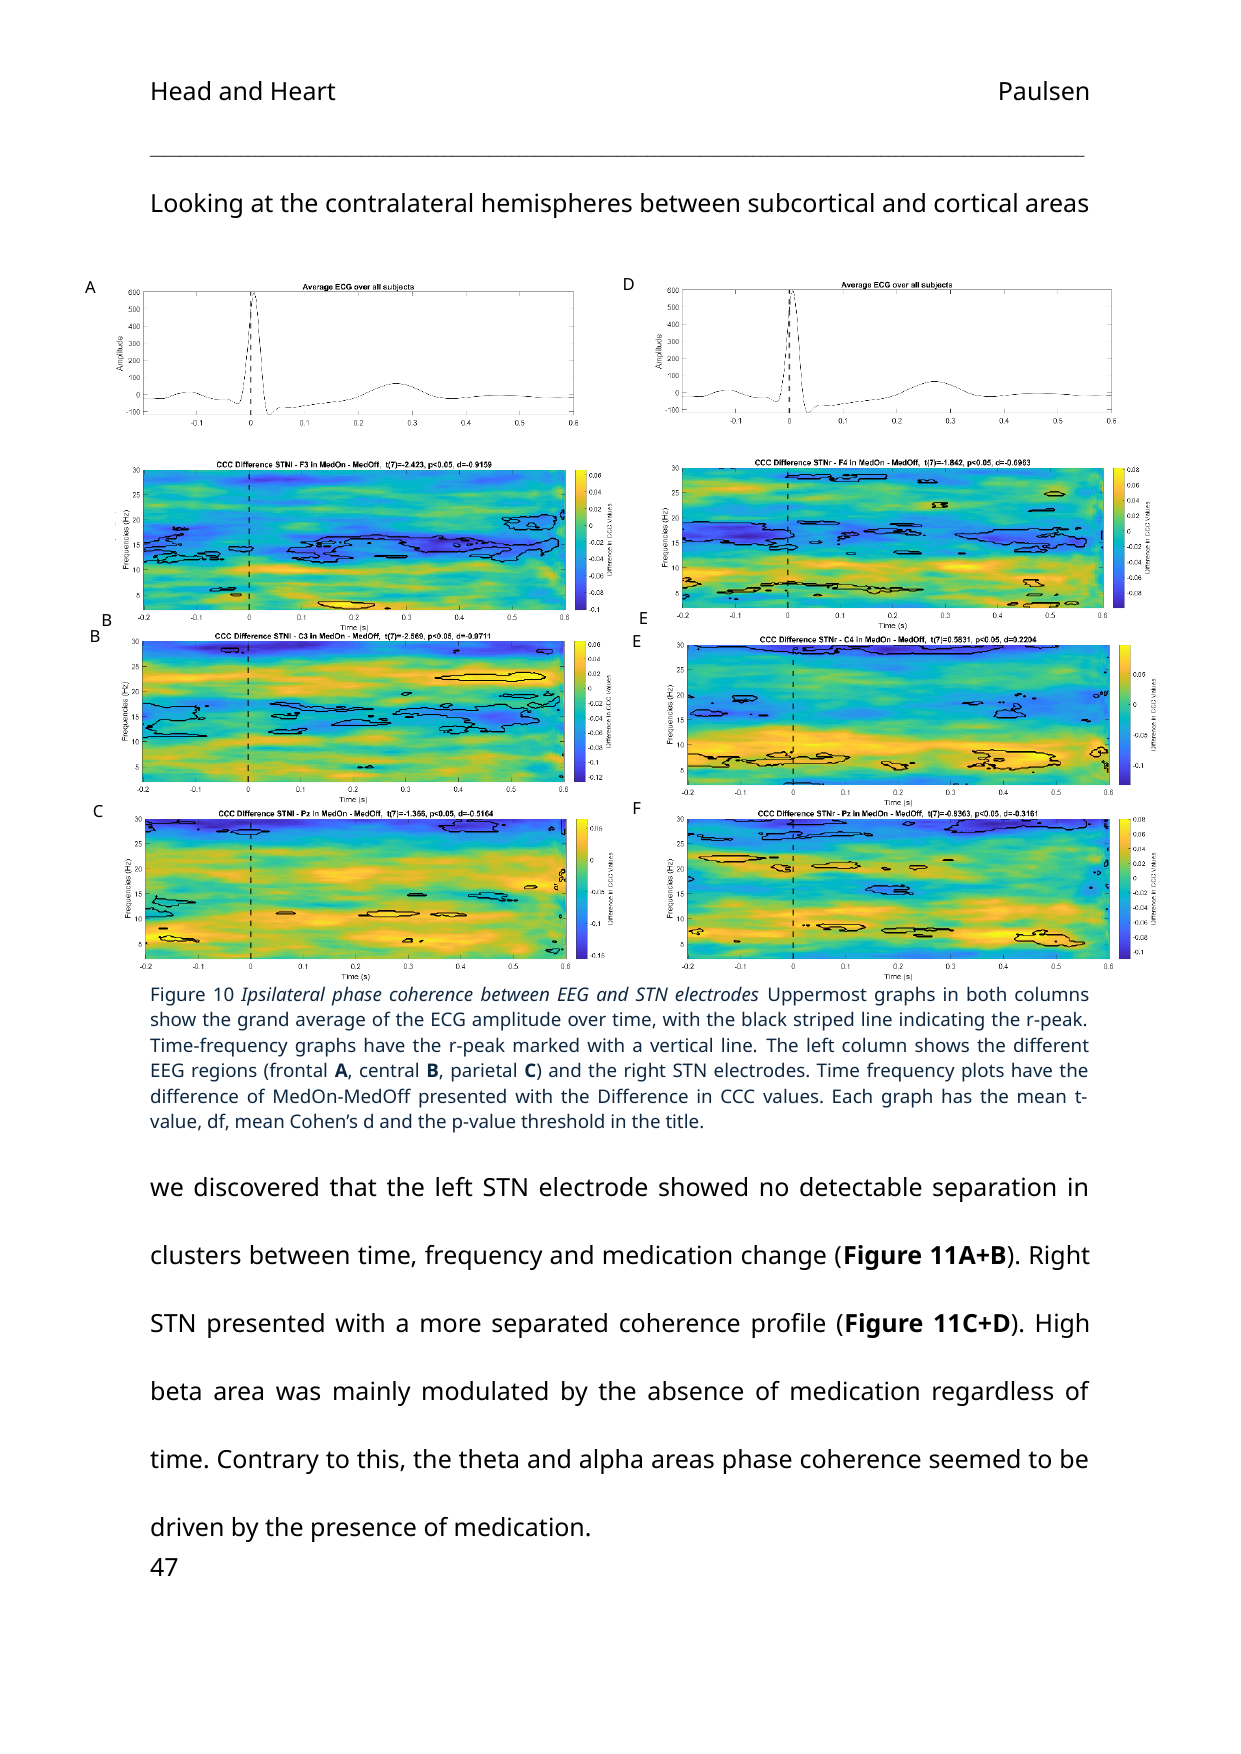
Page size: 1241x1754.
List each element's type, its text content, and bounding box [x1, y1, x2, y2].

text Looking at the contralateral hemispheres between subcortical and cortical areas we discovered that the left STN electrode showed no detectable separation in clusters between time, frequency and medication change (Figure 11A+B). Right STN presented with a more separated coherence profile (Figure 11C+D). High beta area was mainly modulated by the absence of medication regardless of time. Contrary to this, the theta and alpha areas phase coherence seemed to be driven by the presence of medication. [150, 1169, 1090, 1544]
picture [115, 283, 613, 981]
picture [655, 281, 1156, 981]
